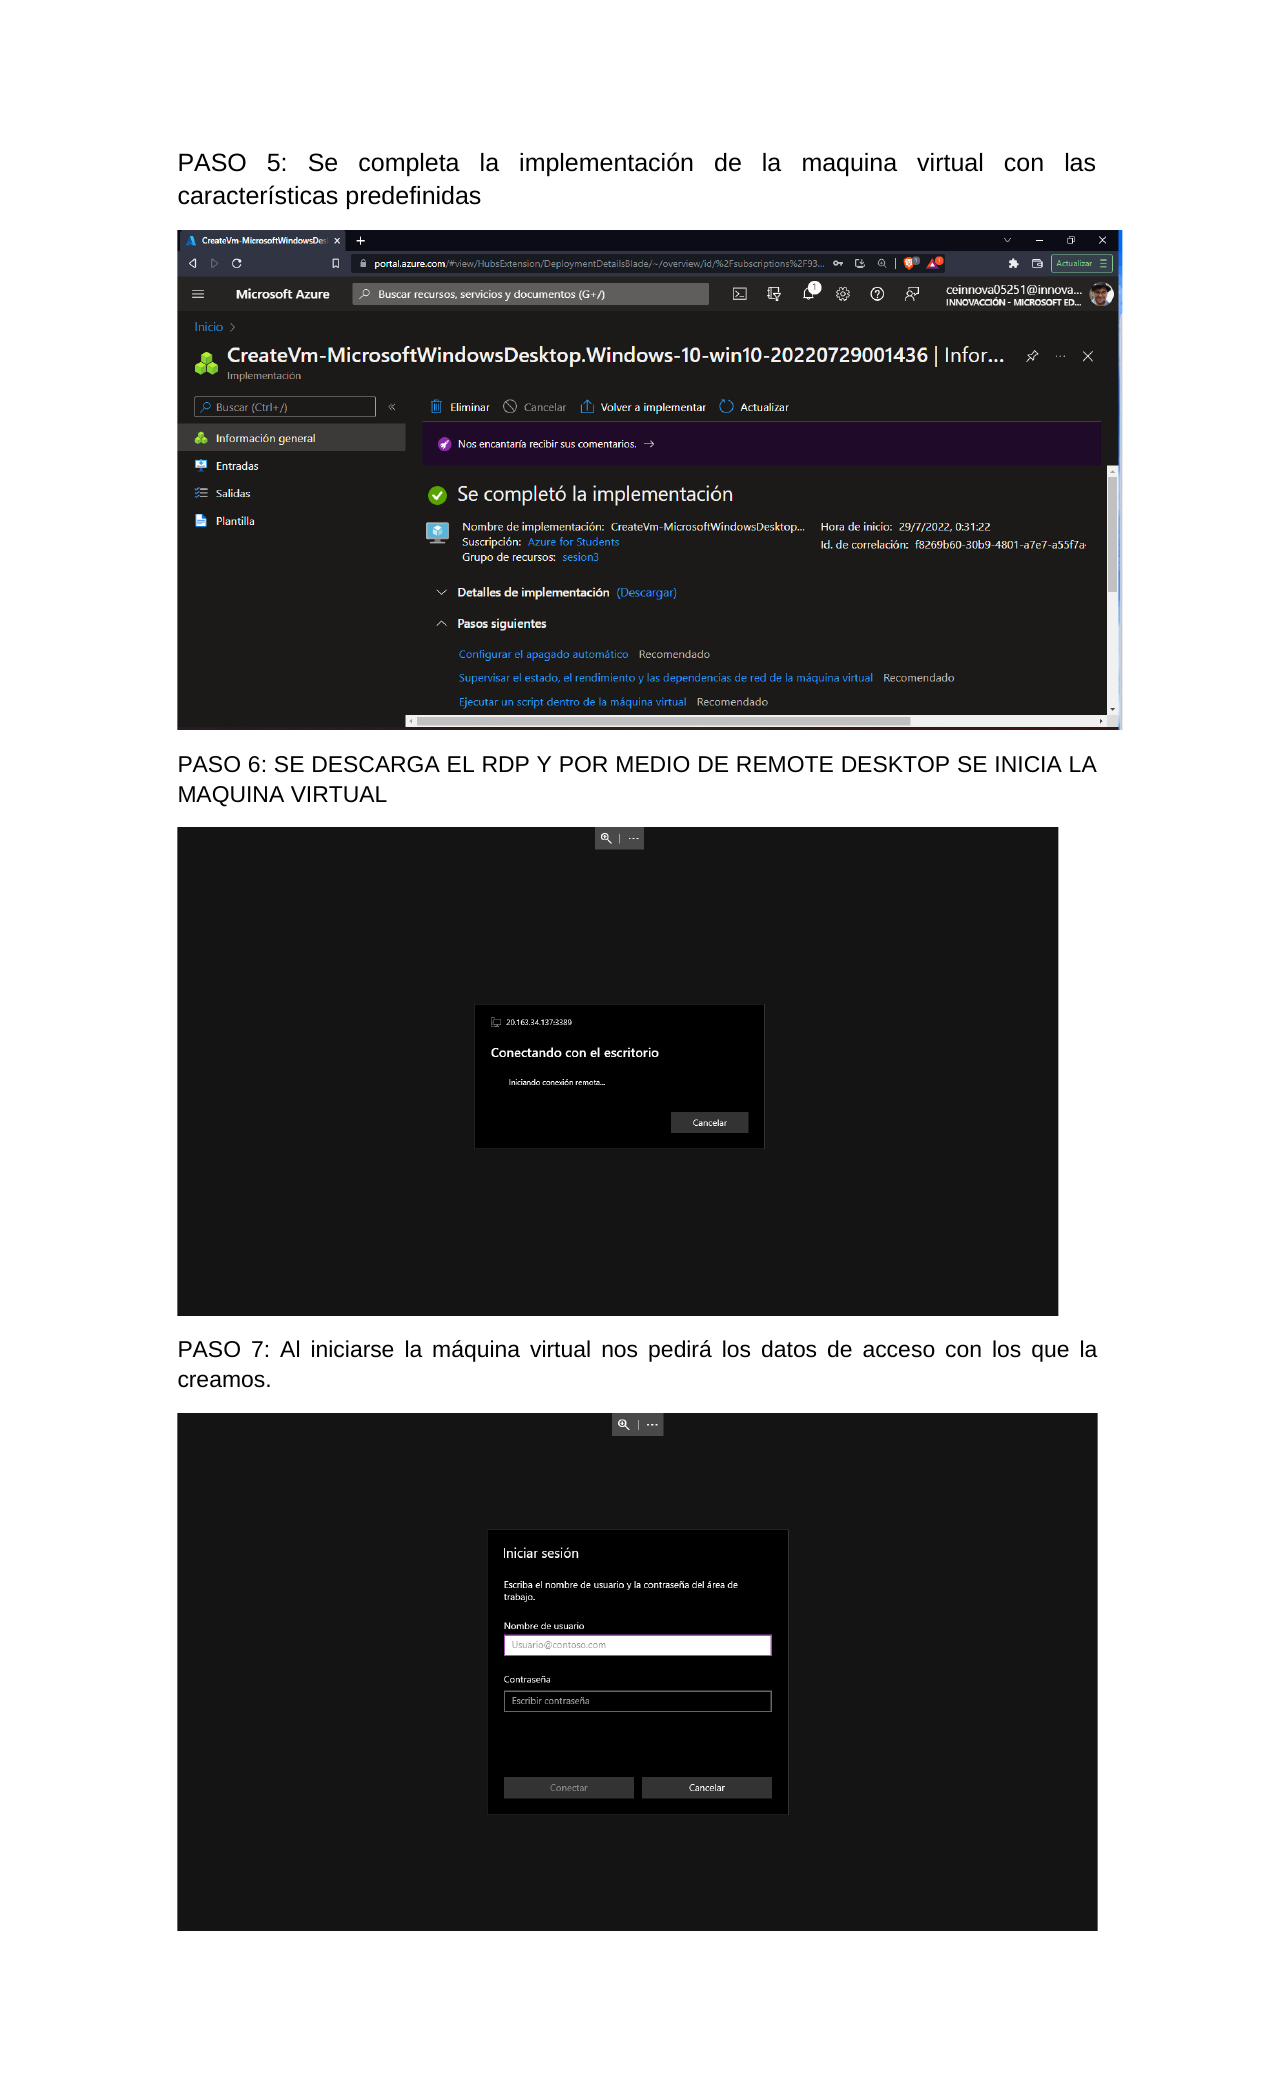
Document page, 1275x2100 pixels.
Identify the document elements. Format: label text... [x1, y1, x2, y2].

text PASO 6: SE DESCARGA EL RDP Y POR MEDIO DE REMOTE DESKTOP SE INICIA LA MAQUINA VIRTUAL [177, 751, 1098, 807]
picture [177, 827, 1059, 1316]
text PASO 7: Al iniciarse la máquina virtual nos pedirá los datos de acceso con los que la creamos. [177, 1336, 1098, 1393]
picture [177, 230, 1123, 730]
picture [177, 1413, 1098, 1931]
text PASO 5: Se completa la implementación de la maquina virtual con las características predefinidas [177, 148, 1098, 209]
